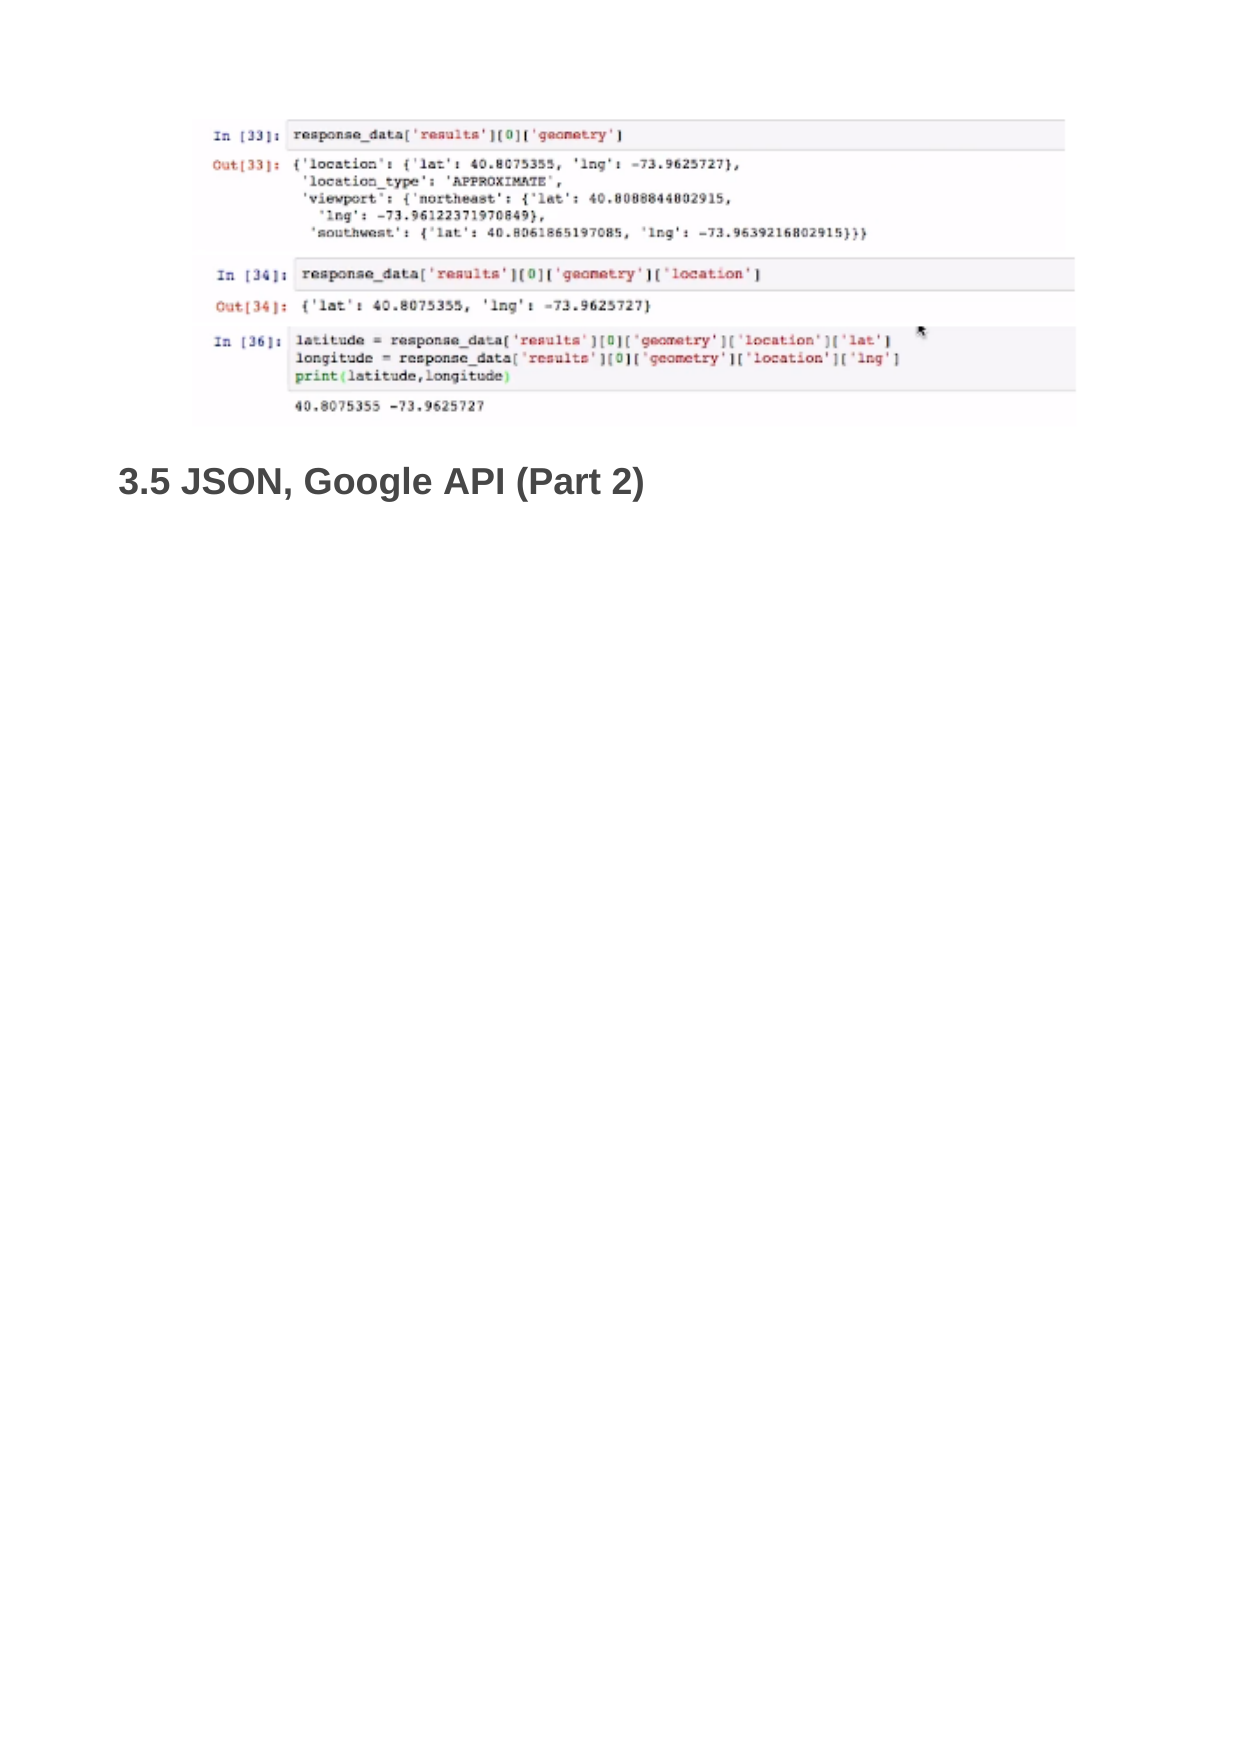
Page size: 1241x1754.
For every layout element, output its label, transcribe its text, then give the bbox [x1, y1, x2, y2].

subtitle 3.5 JSON, Google API (Part 2) [118, 459, 1122, 503]
picture [191, 254, 1077, 324]
picture [191, 325, 1078, 428]
picture [191, 118, 1067, 253]
